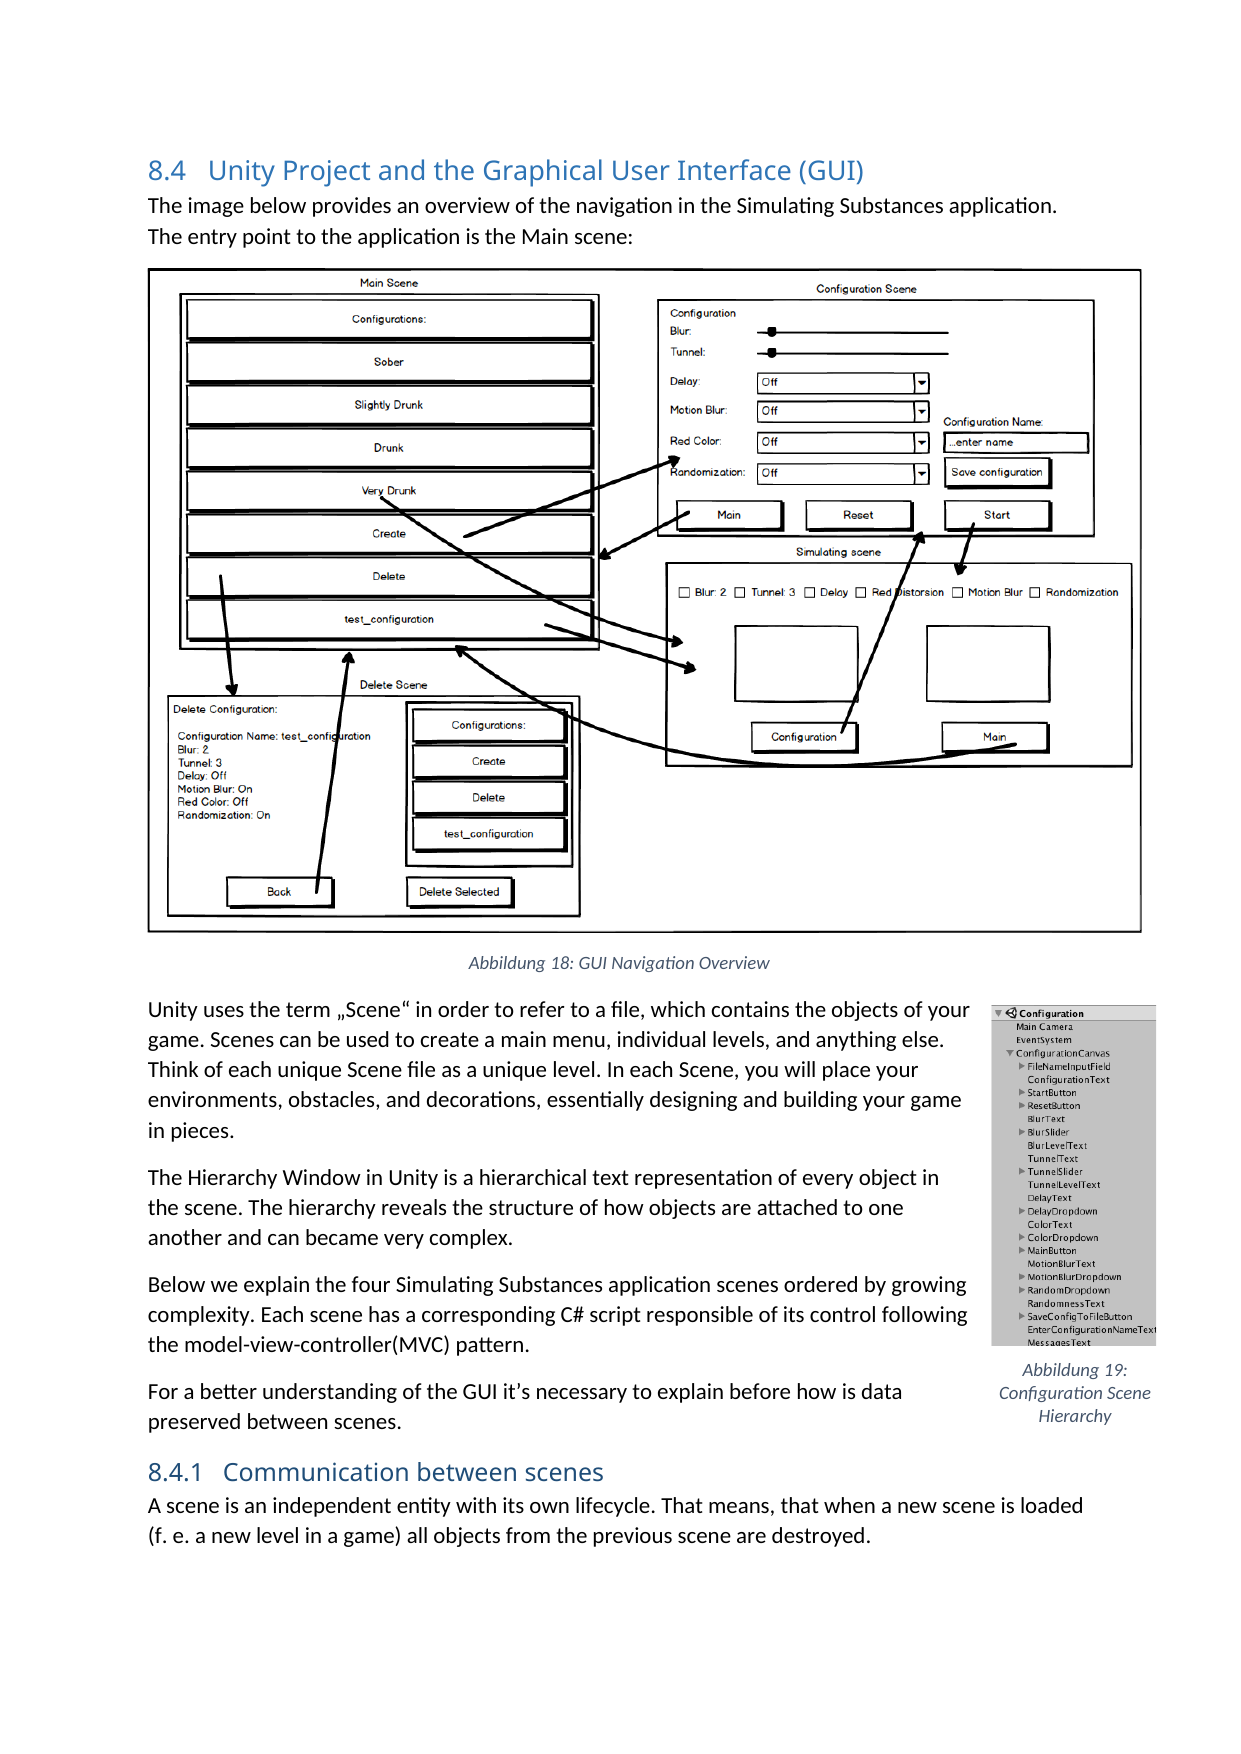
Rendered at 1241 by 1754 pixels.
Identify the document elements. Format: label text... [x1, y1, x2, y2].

picture [991, 1005, 1157, 1346]
text The image below provides an overview of the navigation in the Simulating Substances application. The entry point to the application is the Main scene: [148, 192, 1093, 250]
picture [147, 268, 1142, 933]
text Abbildung 18: GUI Navigation Overview [148, 951, 1093, 974]
subtitle Communication between scenes [148, 1454, 1093, 1488]
text The Hierarchy Window in Unity is a hierarchical text representation of every object in the scene. The hierarchy reveals the structure of how objects are attached to one another and can became very complex. [148, 1163, 991, 1251]
text Below we explain the four Simulating Substances application scenes ordered by growing complexity. Each scene has a corresponding C# script responsible of its control following the model-view-controller(MVC) pattern. [148, 1270, 1093, 1358]
subtitle Unity Project and the Graphical User Interface (GUI) [148, 152, 1093, 189]
text Unity uses the term „Scene“ in order to refer to a file, which contains the objects of your game. Scenes can be used to create a main menu, individual levels, and anything else. Think of each unique Scene file as a unique level. In each Scene, you will place your environments, obstacles, and decorations, essentially designing and building your game in pieces. [148, 995, 1093, 1144]
text For a better understanding of the GUI it’s necessary to explain before how is data preserved between scenes. [148, 1377, 1093, 1435]
text A scene is an independent entity with its own lifecycle. That means, that when a new scene is loaded (f. e. a new level in a game) all objects from the previous scene are destroyed. [148, 1491, 1093, 1549]
